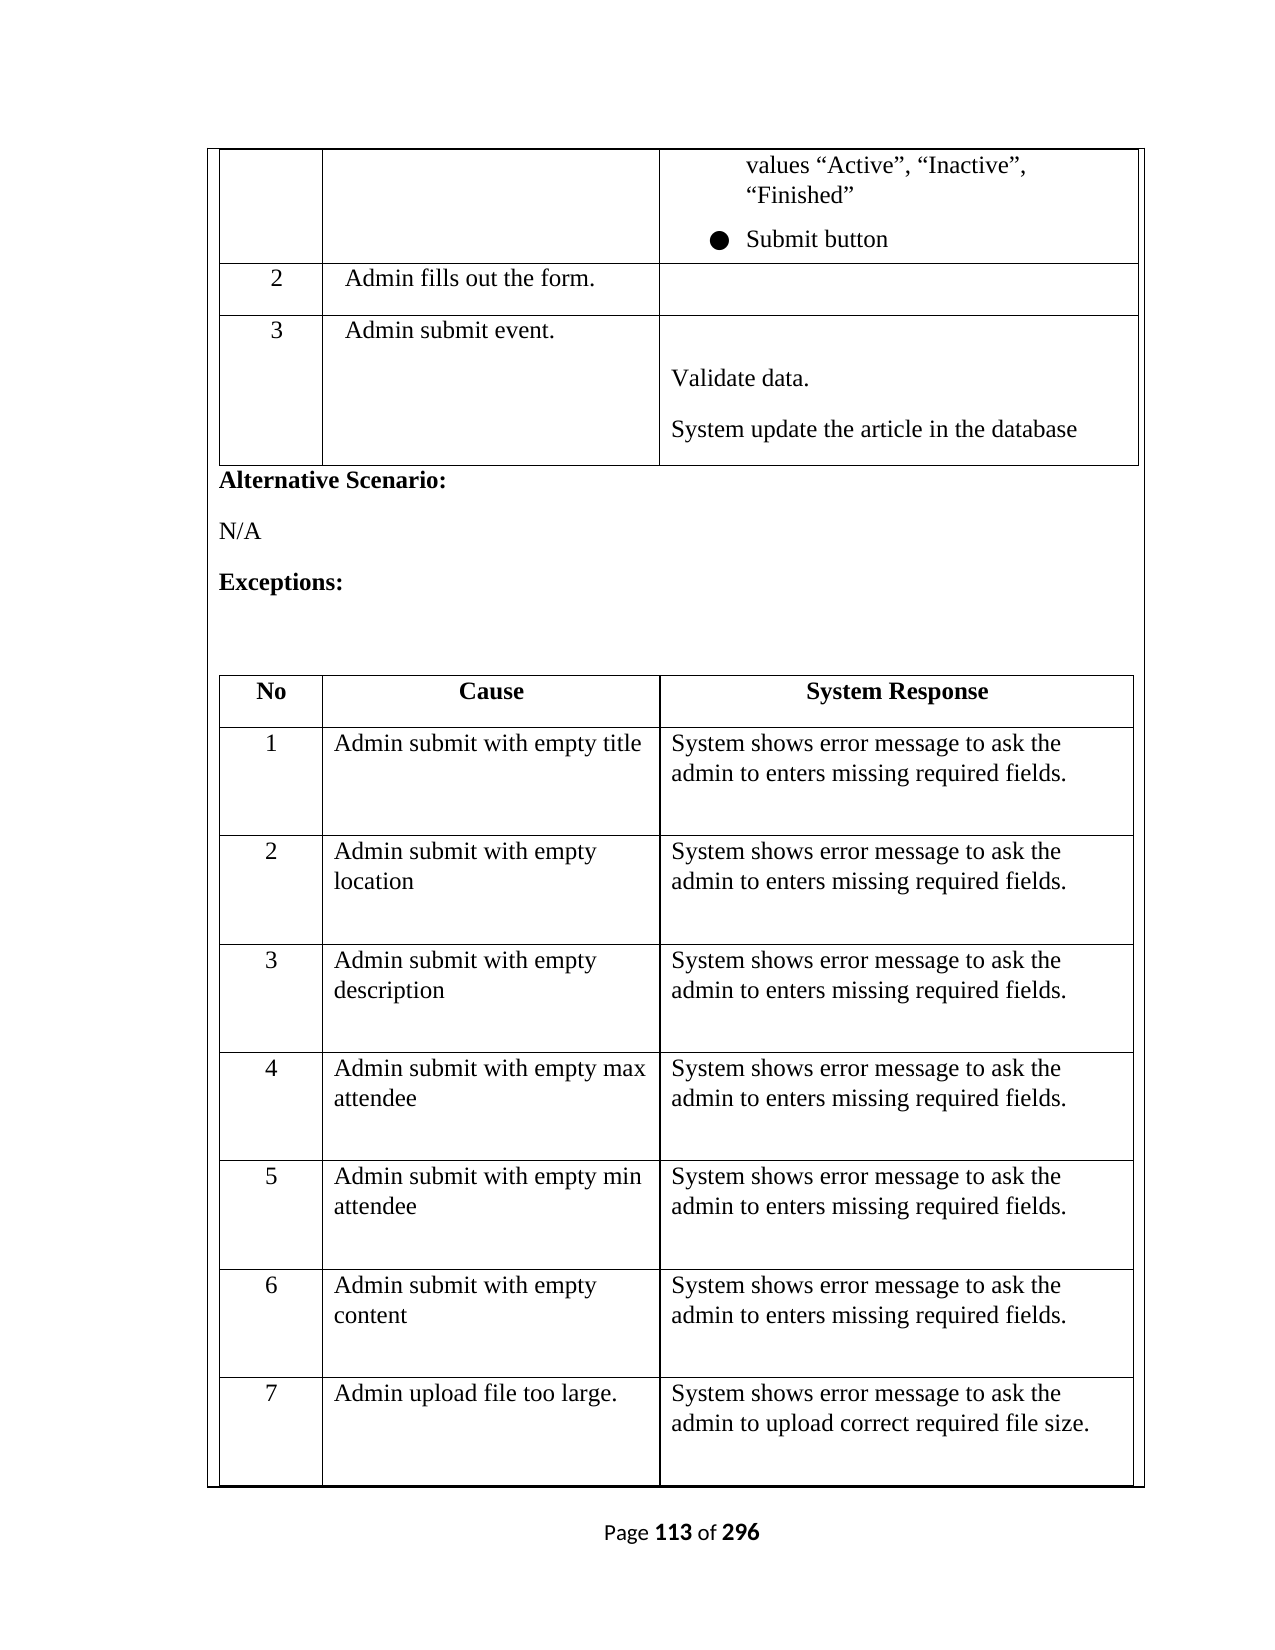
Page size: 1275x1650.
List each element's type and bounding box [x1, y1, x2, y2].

table_cell [208, 149, 1144, 1486]
